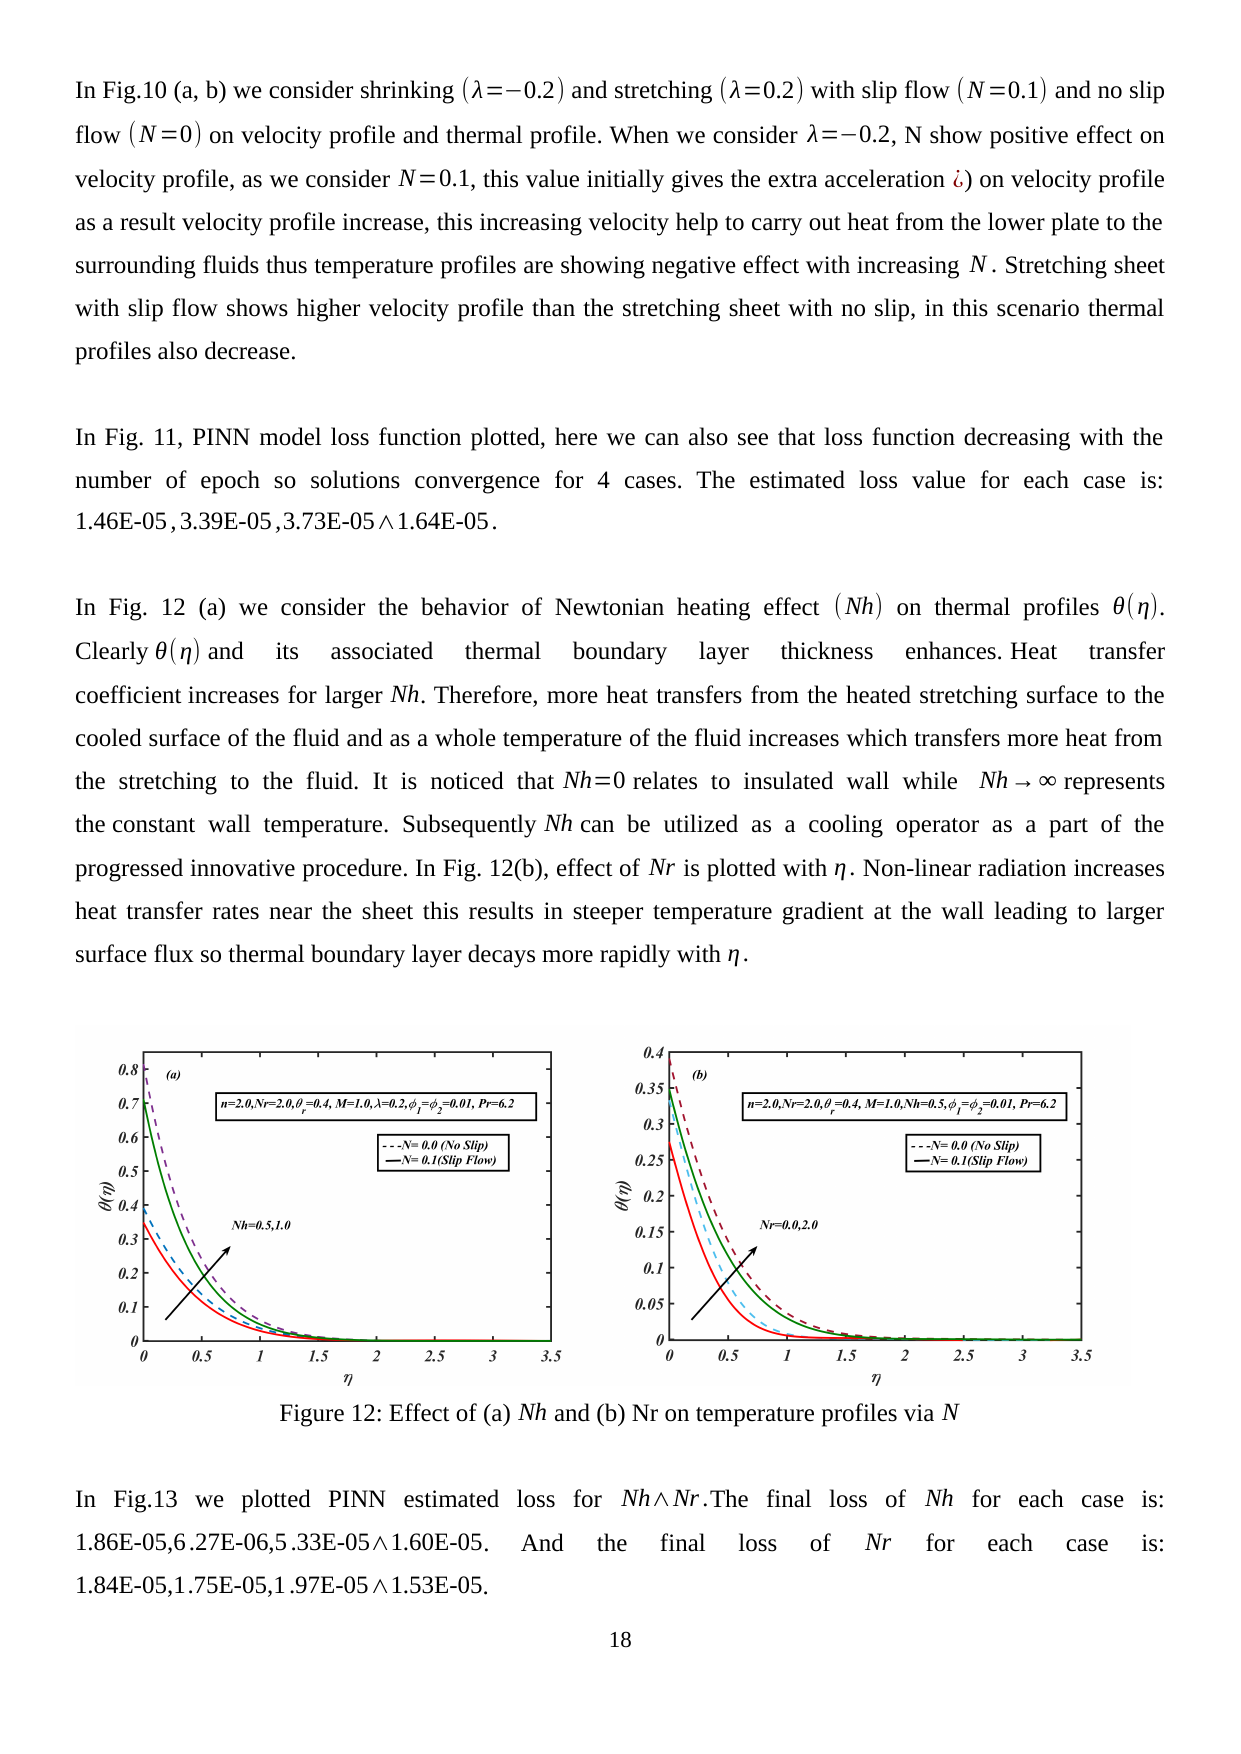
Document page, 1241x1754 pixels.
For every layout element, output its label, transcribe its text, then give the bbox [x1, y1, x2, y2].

text In Fig.13 we plotted PINN estimated loss for The final loss of for each case is: . And the final loss of for each case is: . [75, 1484, 1165, 1600]
text In Fig. 11, PINN model loss function plotted, here we can also see that loss function decreasing with the number of epoch so solutions convergence for 4 cases. The estimated loss value for each case is: [75, 422, 1165, 535]
text Figure 12: Effect of (a) and (b) Nr on temperature profiles via [75, 1398, 1165, 1427]
text In Fig. 12 (a) we consider the behavior of Newtonian heating effect on thermal profiles . Clearly and its associated thermal boundary layer thickness enhances. Heat transfer coefficient increases for larger . Therefore, more heat transfers from the heated stretching surface to the cooled surface of the fluid and as a whole temperature of the fluid increases which transfers more heat from the stretching to the fluid. It is noticed that relates to insulated wall while represents the constant wall temperature. Subsequently can be utilized as a cooling operator as a part of the progressed innovative procedure. In Fig. 12(b), effect of is plotted with Non-linear radiation increases heat transfer rates near the sheet this results in steeper temperature gradient at the wall leading to larger surface flux so thermal boundary layer decays more rapidly with [75, 591, 1165, 968]
picture [75, 1025, 1132, 1386]
text In Fig.10 (a, b) we consider shrinking and stretching with slip flow and no slip flow on velocity profile and thermal profile. When we consider , N show positive effect on velocity profile, as we consider , this value initially gives the extra acceleration ) on velocity profile as a result velocity profile increase, this increasing velocity help to carry out heat from the lower plate to the surrounding fluids thus temperature profiles are showing negative effect with increasing Stretching sheet with slip flow shows higher velocity profile than the stretching sheet with no slip, in this scenario thermal profiles also decrease. [75, 75, 1165, 365]
